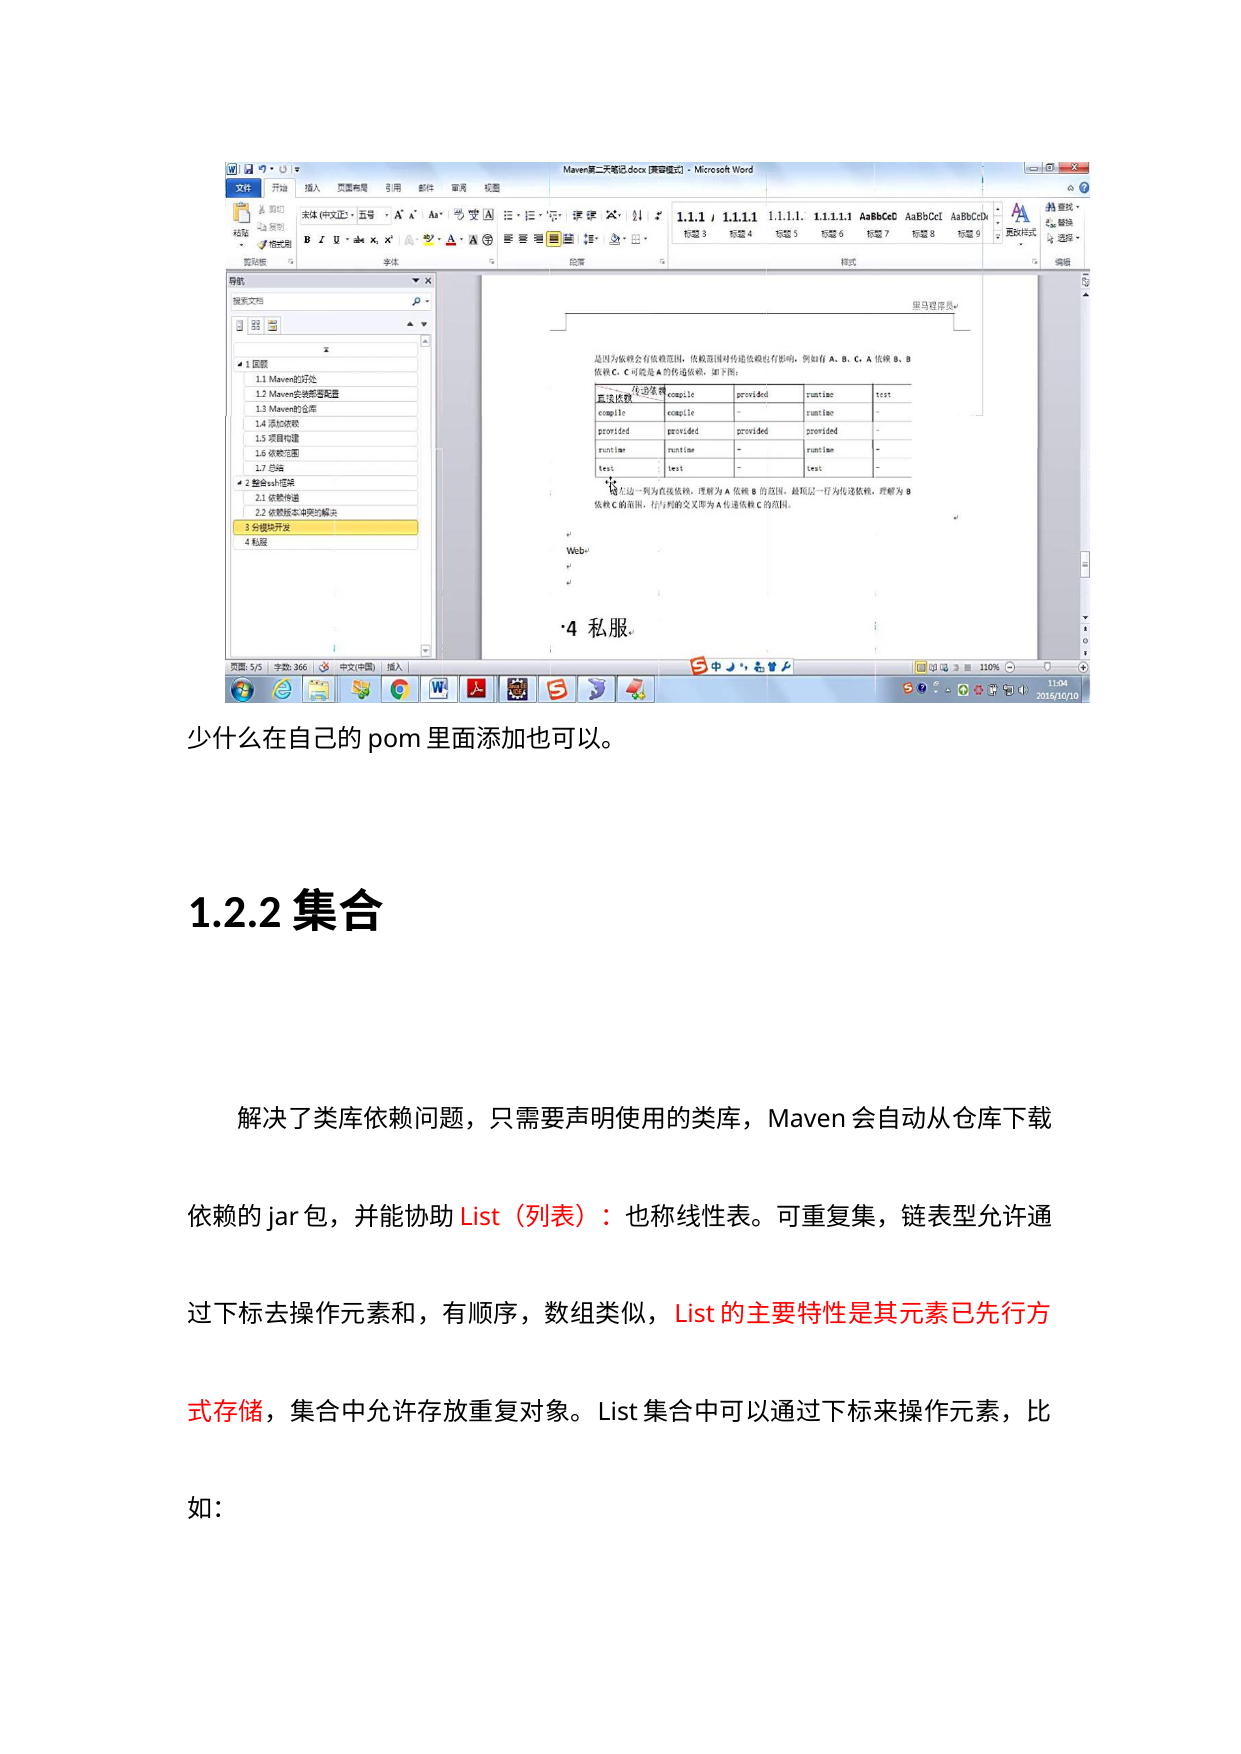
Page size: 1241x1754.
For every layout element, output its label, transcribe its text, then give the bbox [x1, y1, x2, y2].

text 少什么在自己的pom里面添加也可以。 [187, 718, 1053, 754]
subtitle 1.2.2 集合 [187, 859, 1053, 957]
picture [225, 162, 1091, 703]
text 解决了类库依赖问题，只需要声明使用的类库，Maven会自动从仓库下载依赖的jar包，并能协助List（列表）：也称线性表。可重复集，链表型允许通过下标去操作元素和，有顺序，数组类似，List的主要特性是其元素已先行方式存储，集合中允许存放重复对象。List集合中可以通过下标来操作元素，比如： [187, 1084, 1053, 1539]
